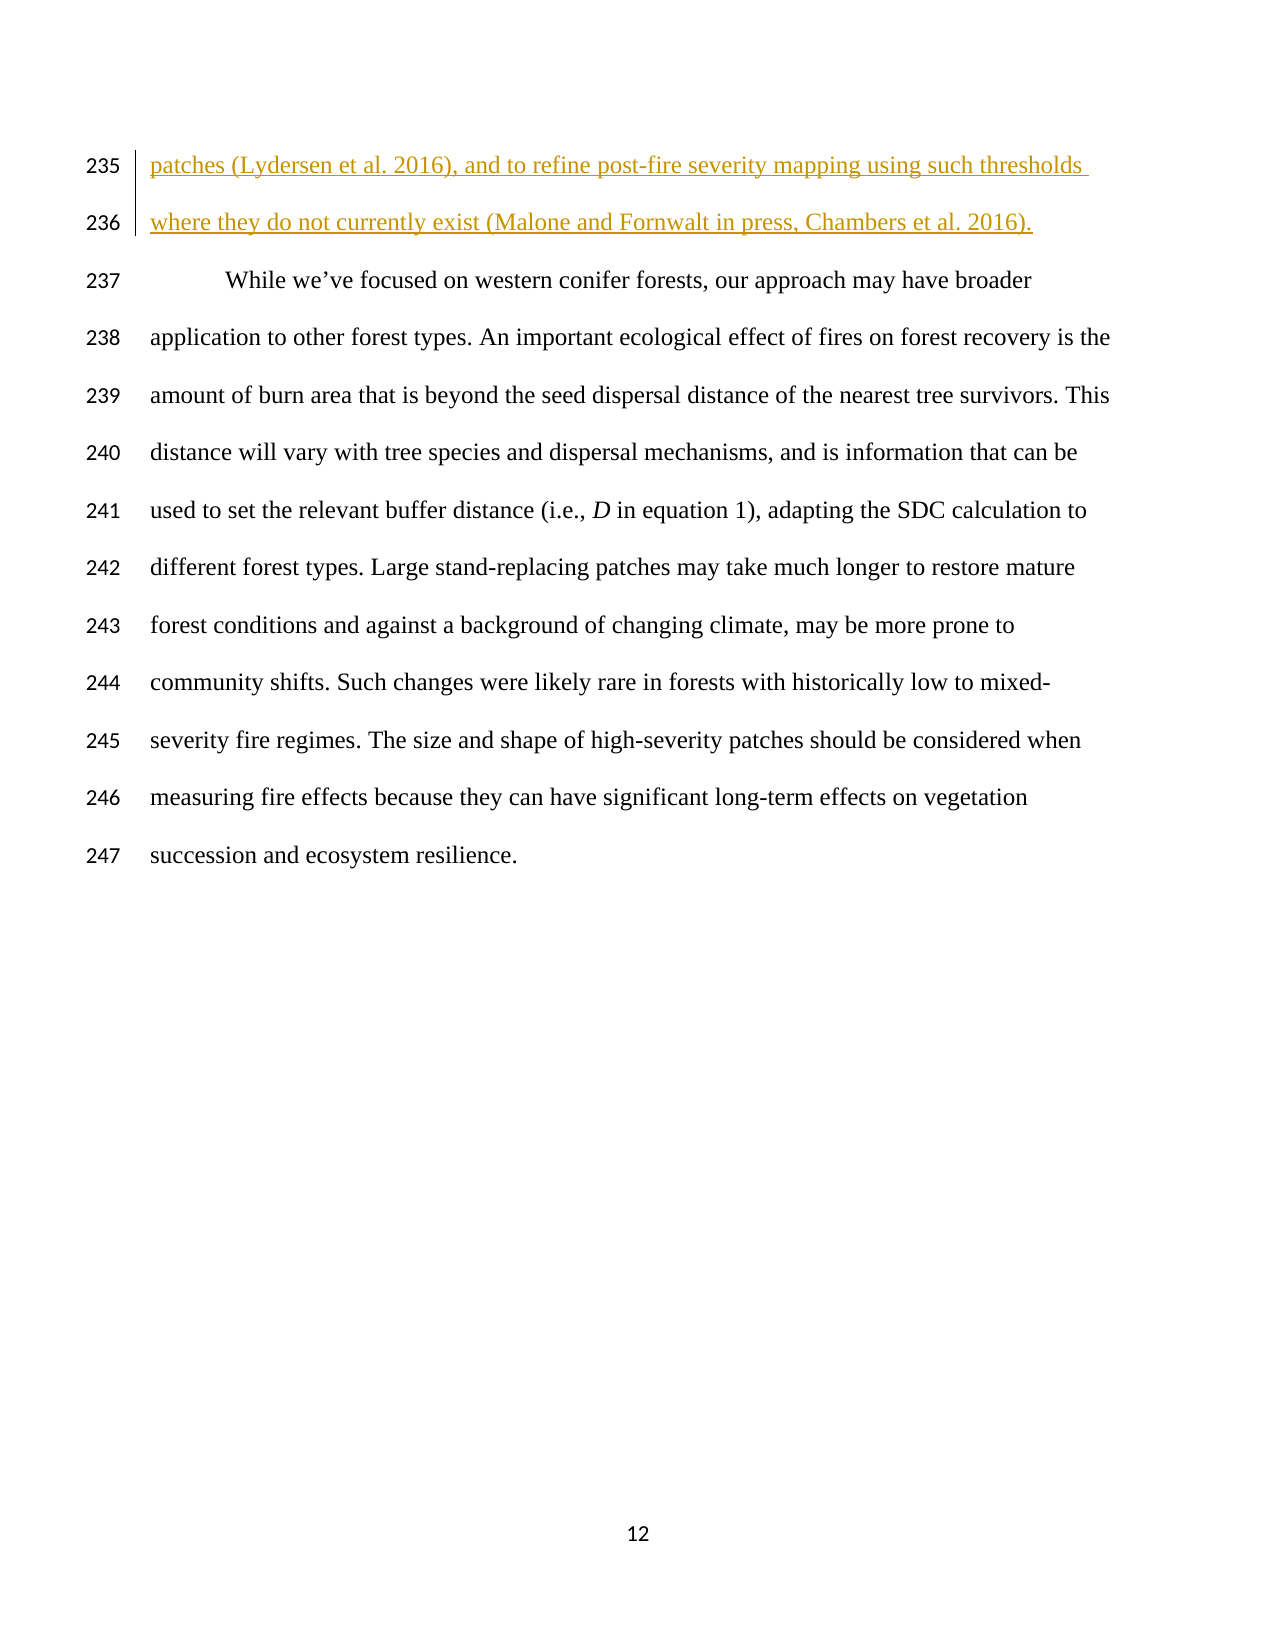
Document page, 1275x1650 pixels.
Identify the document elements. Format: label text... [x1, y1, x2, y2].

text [150, 150, 1125, 236]
text While we’ve focused on western conifer forests, our approach may have broader application to other forest types. An important ecological effect of fires on forest recovery is the amount of burn area that is beyond the seed dispersal distance of the nearest tree survivors. This distance will vary with tree species and dispersal mechanisms, and is information that can be used to set the relevant buffer distance (i.e., D in equation 1), adapting the SDC calculation to different forest types. Large stand-replacing patches may take much longer to restore mature forest conditions and against a background of changing climate, may be more prone to community shifts. Such changes were likely rare in forests with historically low to mixed-severity fire regimes. The size and shape of high-severity patches should be considered when measuring fire effects because they can have significant long-term effects on vegetation succession and ecosystem resilience. [150, 265, 1125, 869]
